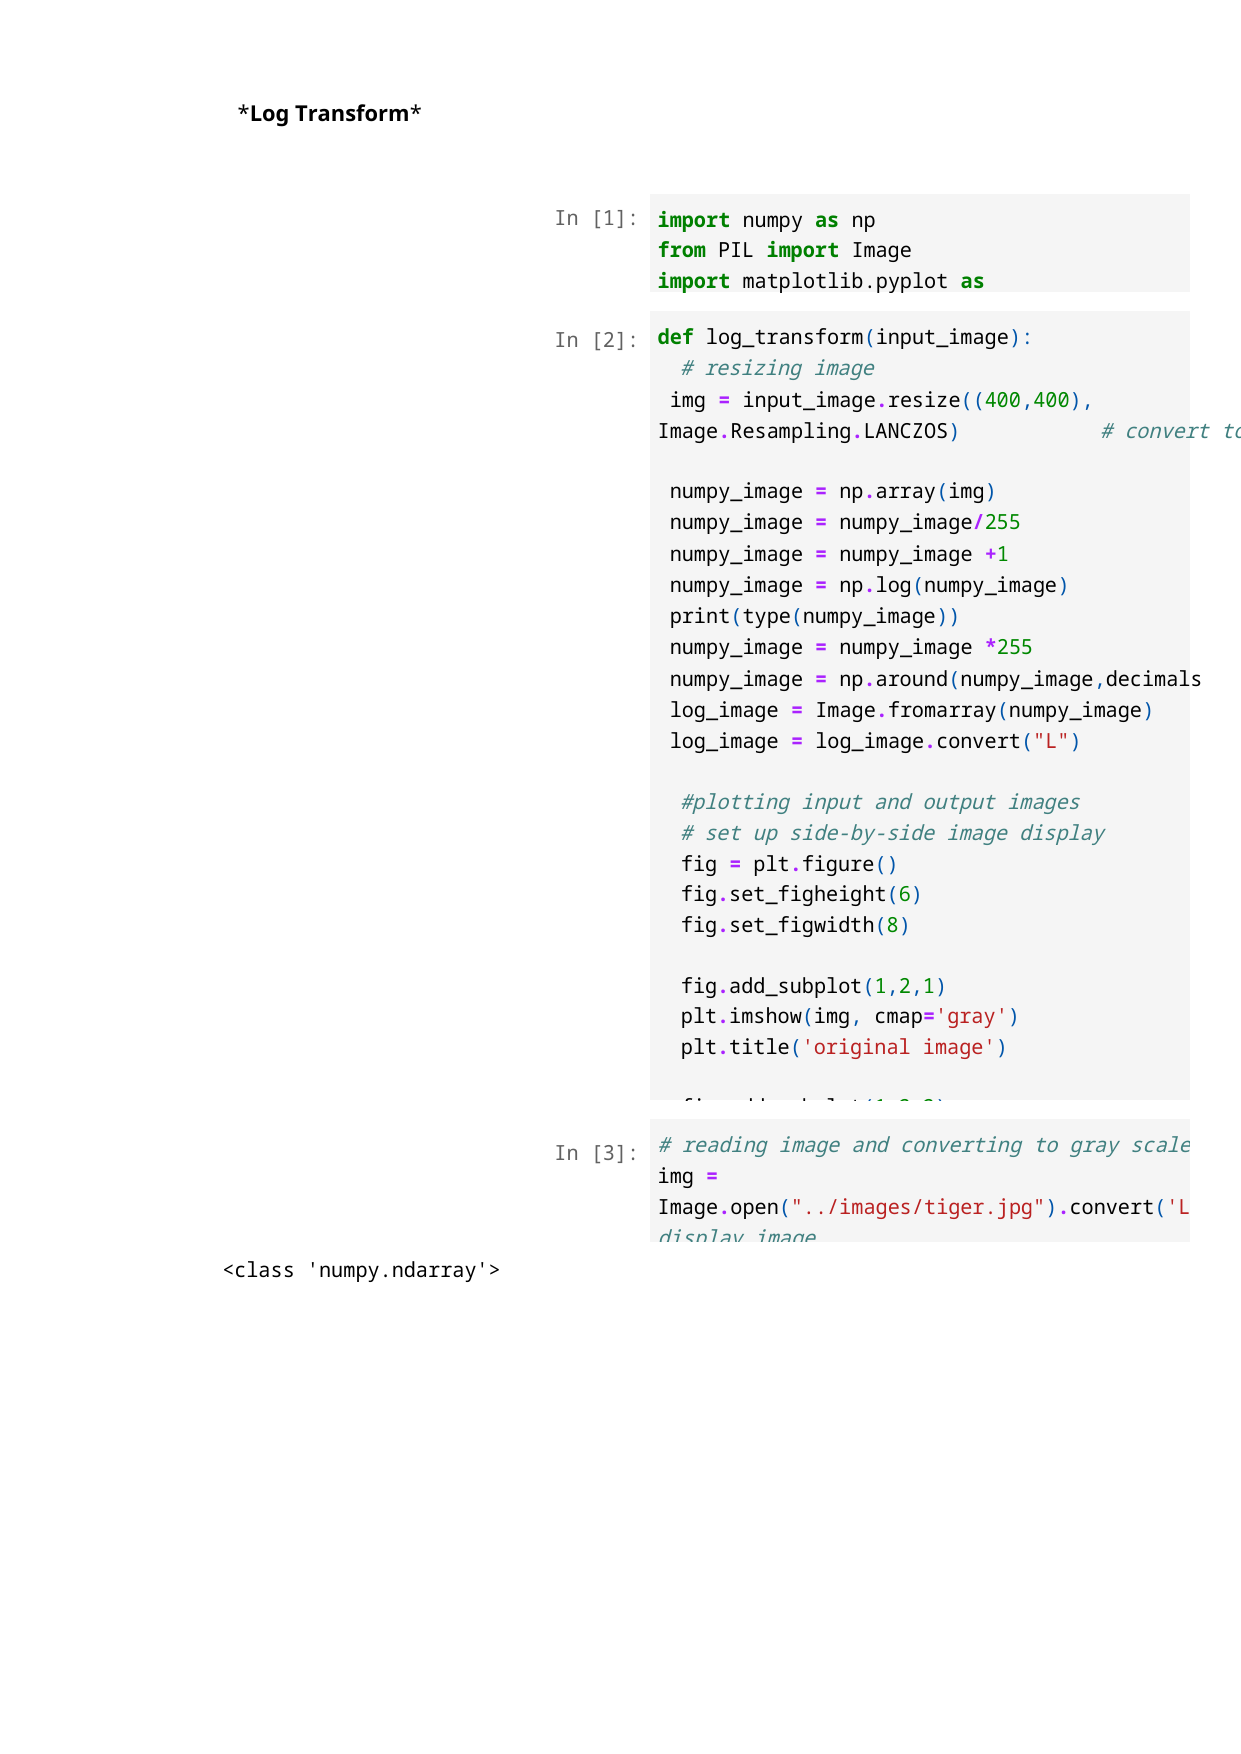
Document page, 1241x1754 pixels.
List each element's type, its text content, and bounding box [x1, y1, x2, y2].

text *Log Transform* [237, 98, 1168, 127]
table_header [643, 188, 1189, 1249]
table_header In [1]: In [2]: In [3]: [97, 188, 643, 1249]
text <class 'numpy.ndarray'> [222, 1255, 1168, 1283]
